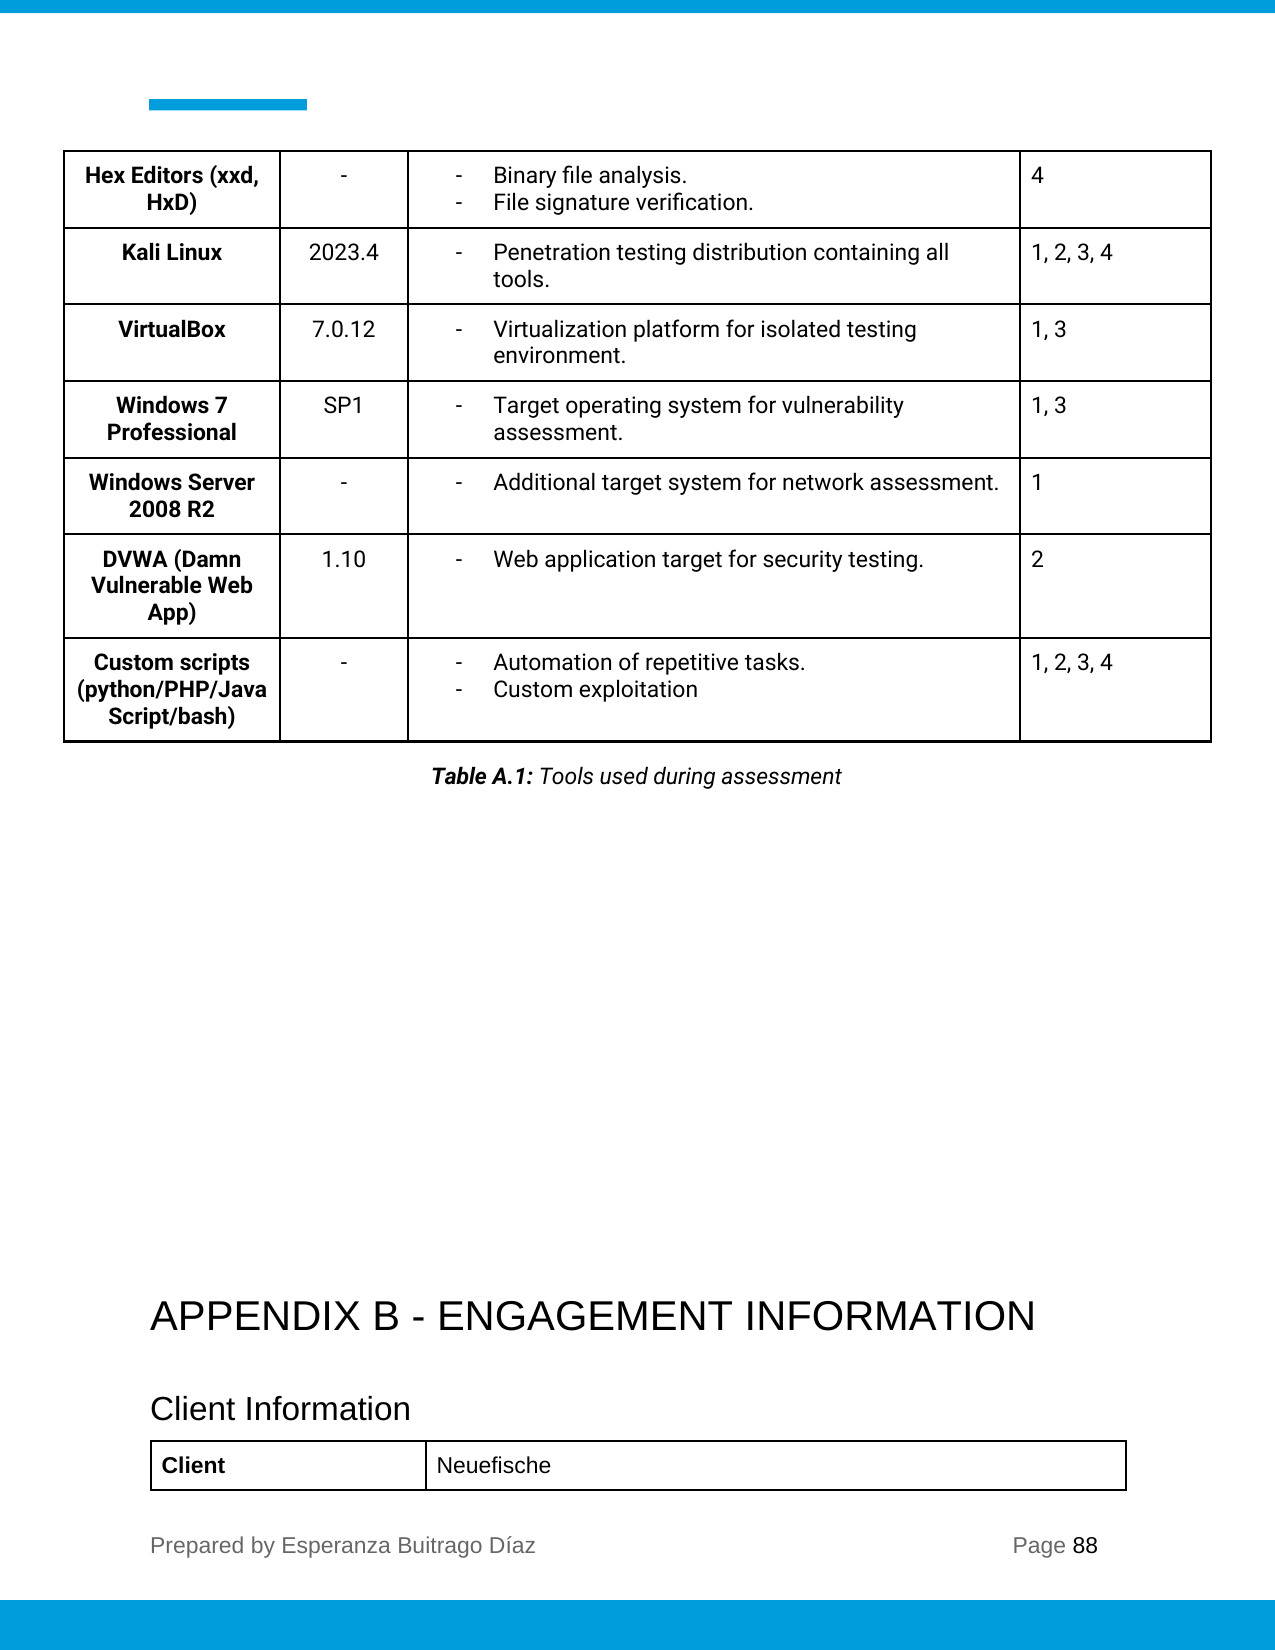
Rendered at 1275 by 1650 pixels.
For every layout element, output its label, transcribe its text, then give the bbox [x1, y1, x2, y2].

table_cell Target operating system for vulnerability assessment. [409, 382, 1019, 457]
table_cell Windows Server 2008 R2 [65, 459, 279, 533]
table_cell Web application target for security testing. [409, 535, 1019, 637]
table_cell 1.10 [281, 535, 407, 637]
table_cell 1 [1021, 459, 1210, 533]
table_cell - [281, 152, 407, 227]
table_cell - [281, 639, 407, 740]
table_cell Additional target system for network assessment. [409, 459, 1019, 533]
table_cell Custom scripts (python/PHP/JavaScript/bash) [65, 639, 279, 740]
table_header Client [152, 1442, 425, 1489]
table_cell DVWA (Damn Vulnerable Web App) [65, 535, 279, 637]
table_cell Virtualization platform for isolated testing environment. [409, 305, 1019, 380]
subtitle APPENDIX B - ENGAGEMENT INFORMATION [150, 1291, 1125, 1339]
table_cell 4 [1021, 152, 1210, 227]
table_cell 1, 3 [1021, 382, 1210, 457]
table_cell Binary file analysis. File signature verification. [409, 152, 1019, 227]
table_cell Kali Linux [65, 229, 279, 303]
subtitle Client Information [150, 1389, 1125, 1427]
table_cell 2023.4 [281, 229, 407, 303]
table_cell Hex Editors (xxd, HxD) [65, 152, 279, 227]
table_cell 1, 2, 3, 4 [1021, 639, 1210, 740]
table_cell 1, 2, 3, 4 [1021, 229, 1210, 303]
table_cell 1, 3 [1021, 305, 1210, 380]
table_cell SP1 [281, 382, 407, 457]
table_cell Windows 7 Professional [65, 382, 279, 457]
table_cell 2 [1021, 535, 1210, 637]
table_header Neuefische [427, 1442, 1125, 1489]
table_cell - [281, 459, 407, 533]
table_cell VirtualBox [65, 305, 279, 380]
text Table A.1: Tools used during assessment [150, 763, 1125, 790]
table_cell Automation of repetitive tasks. Custom exploitation [409, 639, 1019, 740]
table_cell 7.0.12 [281, 305, 407, 380]
table_cell Penetration testing distribution containing all tools. [409, 229, 1019, 303]
